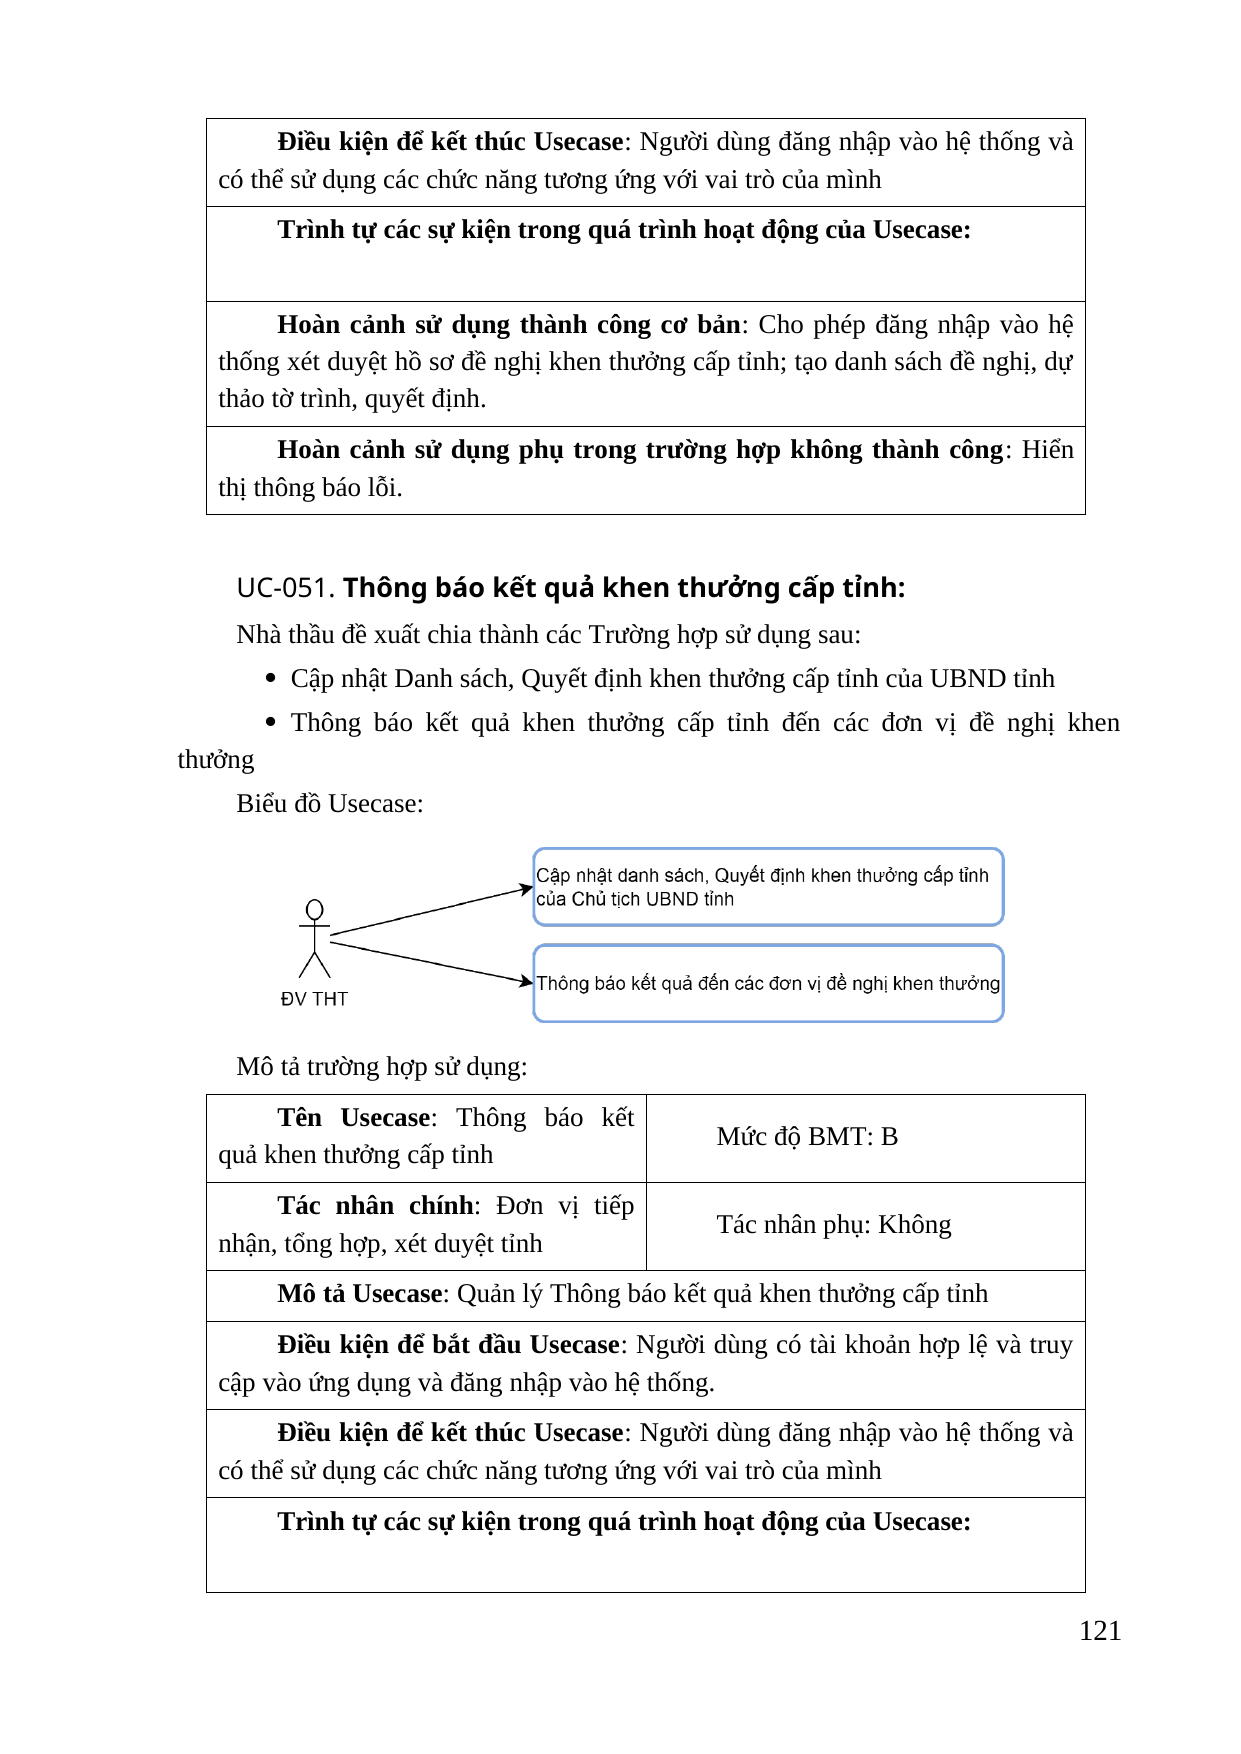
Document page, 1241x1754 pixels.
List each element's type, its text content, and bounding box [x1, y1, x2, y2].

text Nhà thầu đề xuất chia thành các Trường hợp sử dụng sau: [177, 618, 1122, 649]
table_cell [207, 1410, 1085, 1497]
picture [265, 830, 1021, 1038]
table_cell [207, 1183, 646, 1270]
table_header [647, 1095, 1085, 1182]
list Cập nhật Danh sách, Quyết định khen thưởng cấp tỉnh của UBND tỉnh [177, 662, 1122, 693]
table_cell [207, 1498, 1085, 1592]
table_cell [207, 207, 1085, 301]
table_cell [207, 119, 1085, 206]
list UC-051. Thông báo kết quả khen thưởng cấp tỉnh: [236, 568, 1122, 605]
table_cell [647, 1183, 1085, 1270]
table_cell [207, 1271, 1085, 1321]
list Thông báo kết quả khen thưởng cấp tỉnh đến các đơn vị đề nghị khen thưởng [177, 706, 1122, 774]
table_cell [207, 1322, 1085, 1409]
text Mô tả trường hợp sử dụng: [177, 1050, 1122, 1082]
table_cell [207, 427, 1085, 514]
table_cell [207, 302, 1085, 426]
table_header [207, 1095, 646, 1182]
text Biểu đồ Usecase: [177, 787, 1122, 818]
